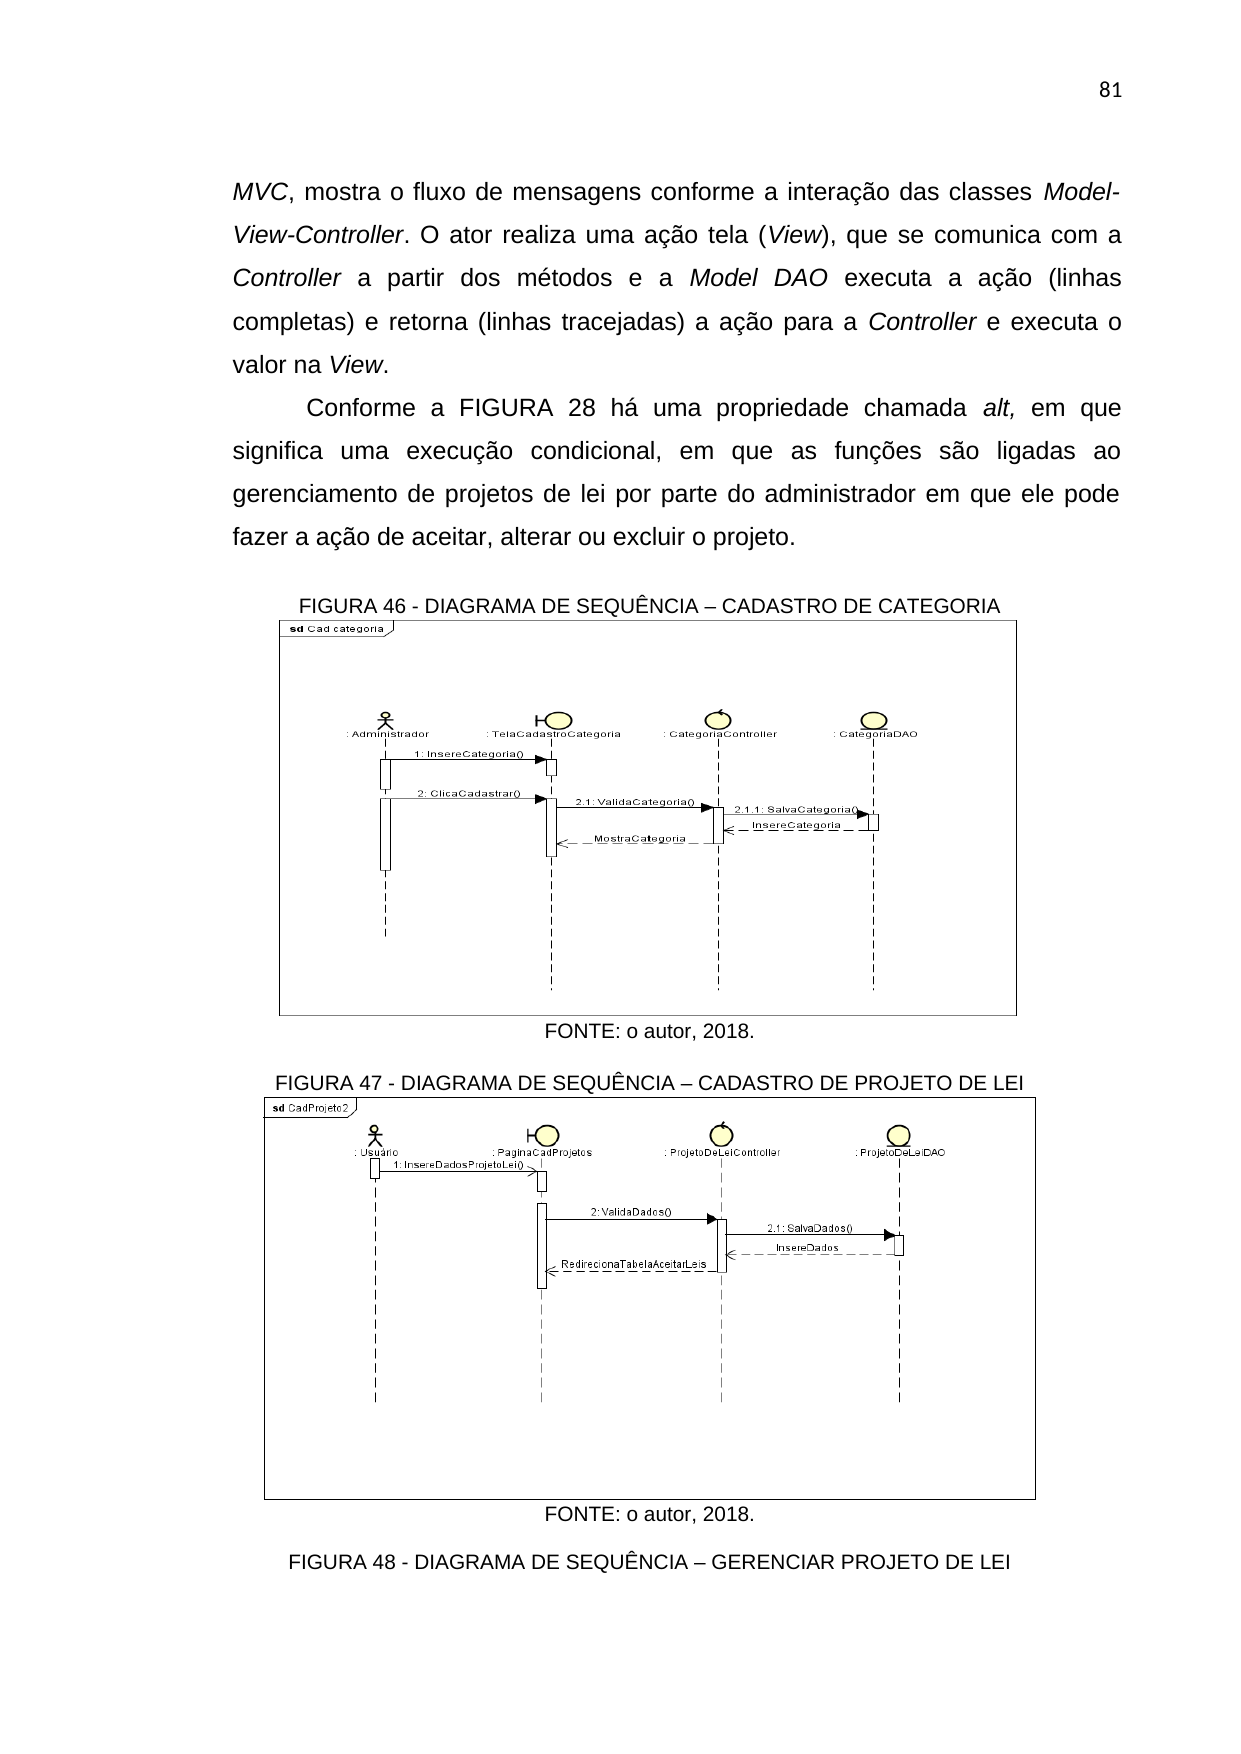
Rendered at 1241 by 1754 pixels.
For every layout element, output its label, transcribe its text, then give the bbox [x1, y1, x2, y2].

text FIGURA 47 - DIAGRAMA DE SEQUÊNCIA – CADASTRO DE PROJETO DE LEI [177, 1071, 1122, 1095]
text FIGURA 46 - DIAGRAMA DE SEQUÊNCIA – CADASTRO DE CATEGORIA [177, 594, 1122, 618]
text FONTE: o autor, 2018. [177, 1502, 1122, 1526]
picture [277, 618, 1023, 1019]
picture [261, 1094, 1038, 1503]
text FIGURA 48 - DIAGRAMA DE SEQUÊNCIA – GERENCIAR PROJETO DE LEI [177, 1550, 1122, 1574]
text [232, 177, 1122, 378]
text FONTE: o autor, 2018. [177, 1019, 1122, 1043]
text Conforme a FIGURA 28 há uma propriedade chamada alt, em que significa uma execução condicional, em que as funções são ligadas ao gerenciamento de projetos de lei por parte do administrador em que ele pode fazer a ação de aceitar, alterar ou excluir o projeto. [232, 393, 1122, 551]
